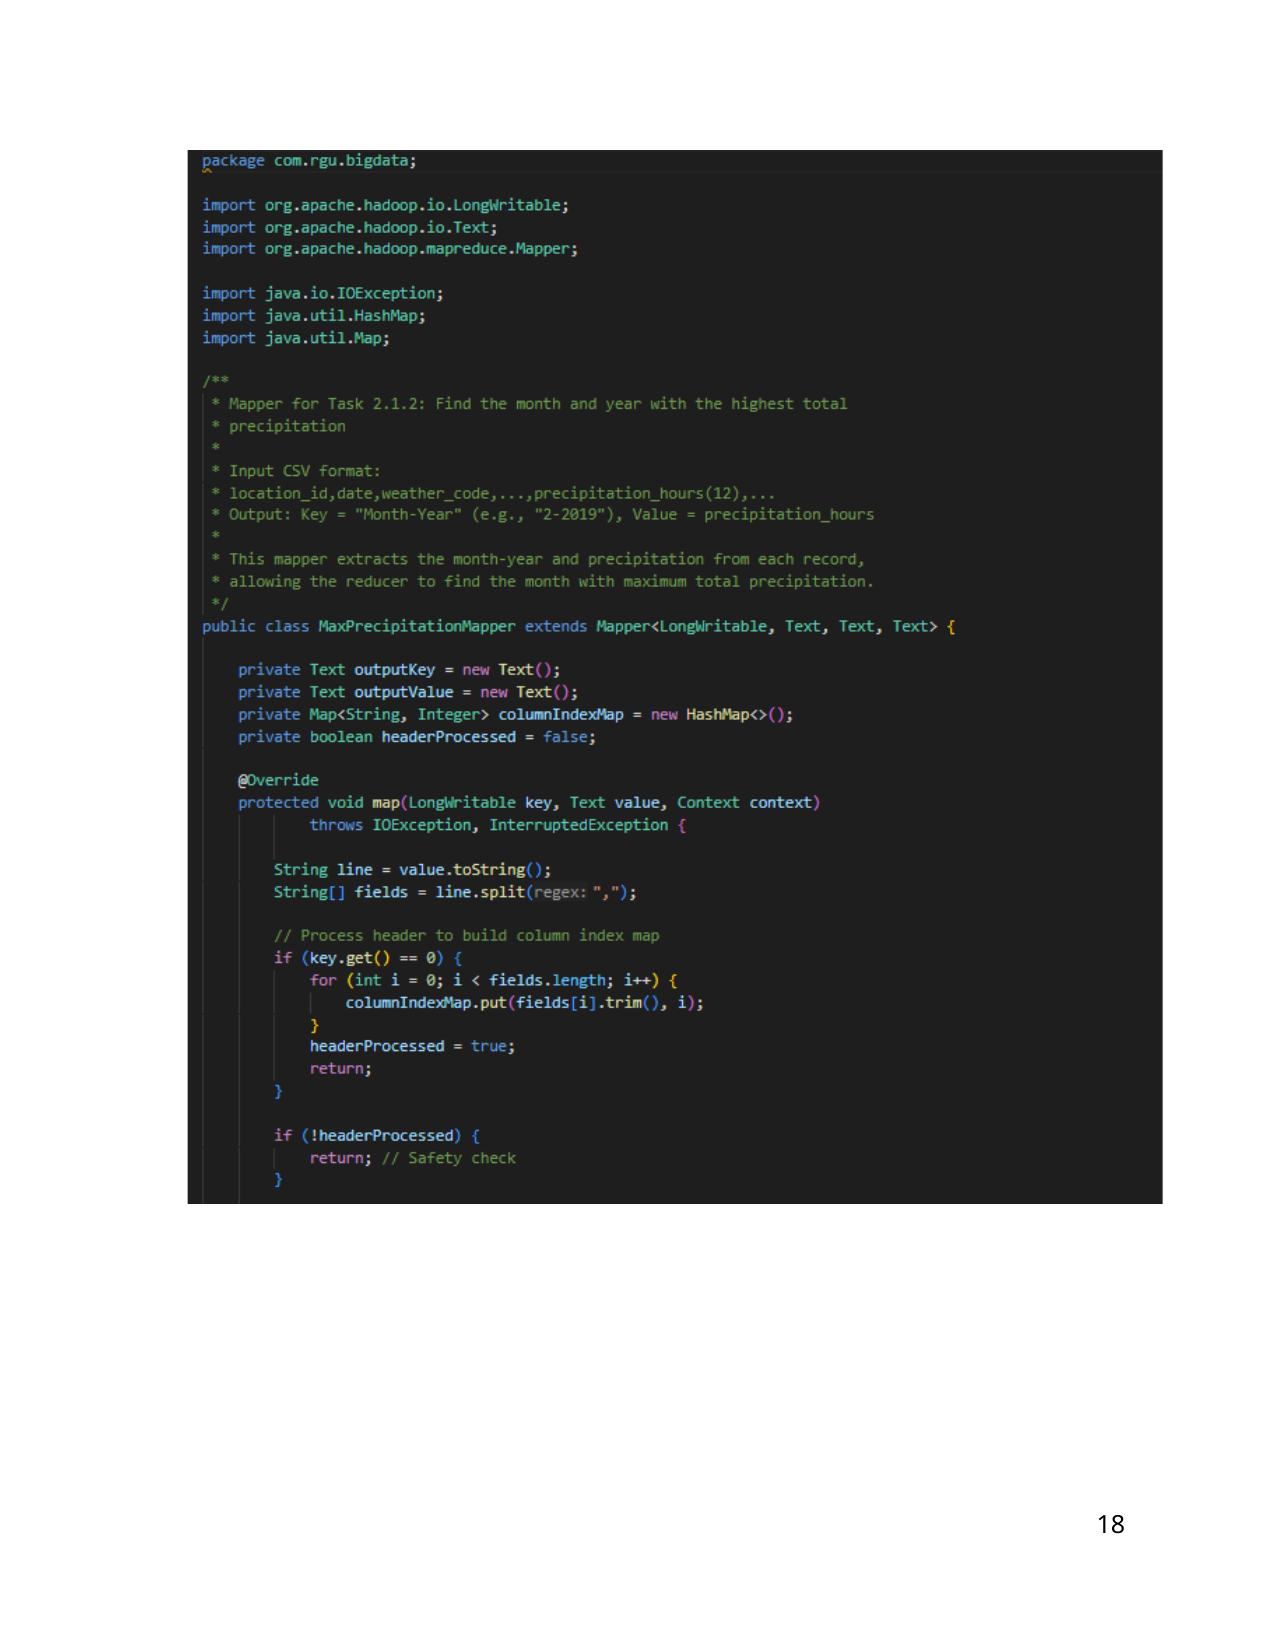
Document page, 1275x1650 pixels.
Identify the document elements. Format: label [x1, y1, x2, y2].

picture [187, 150, 1163, 1204]
